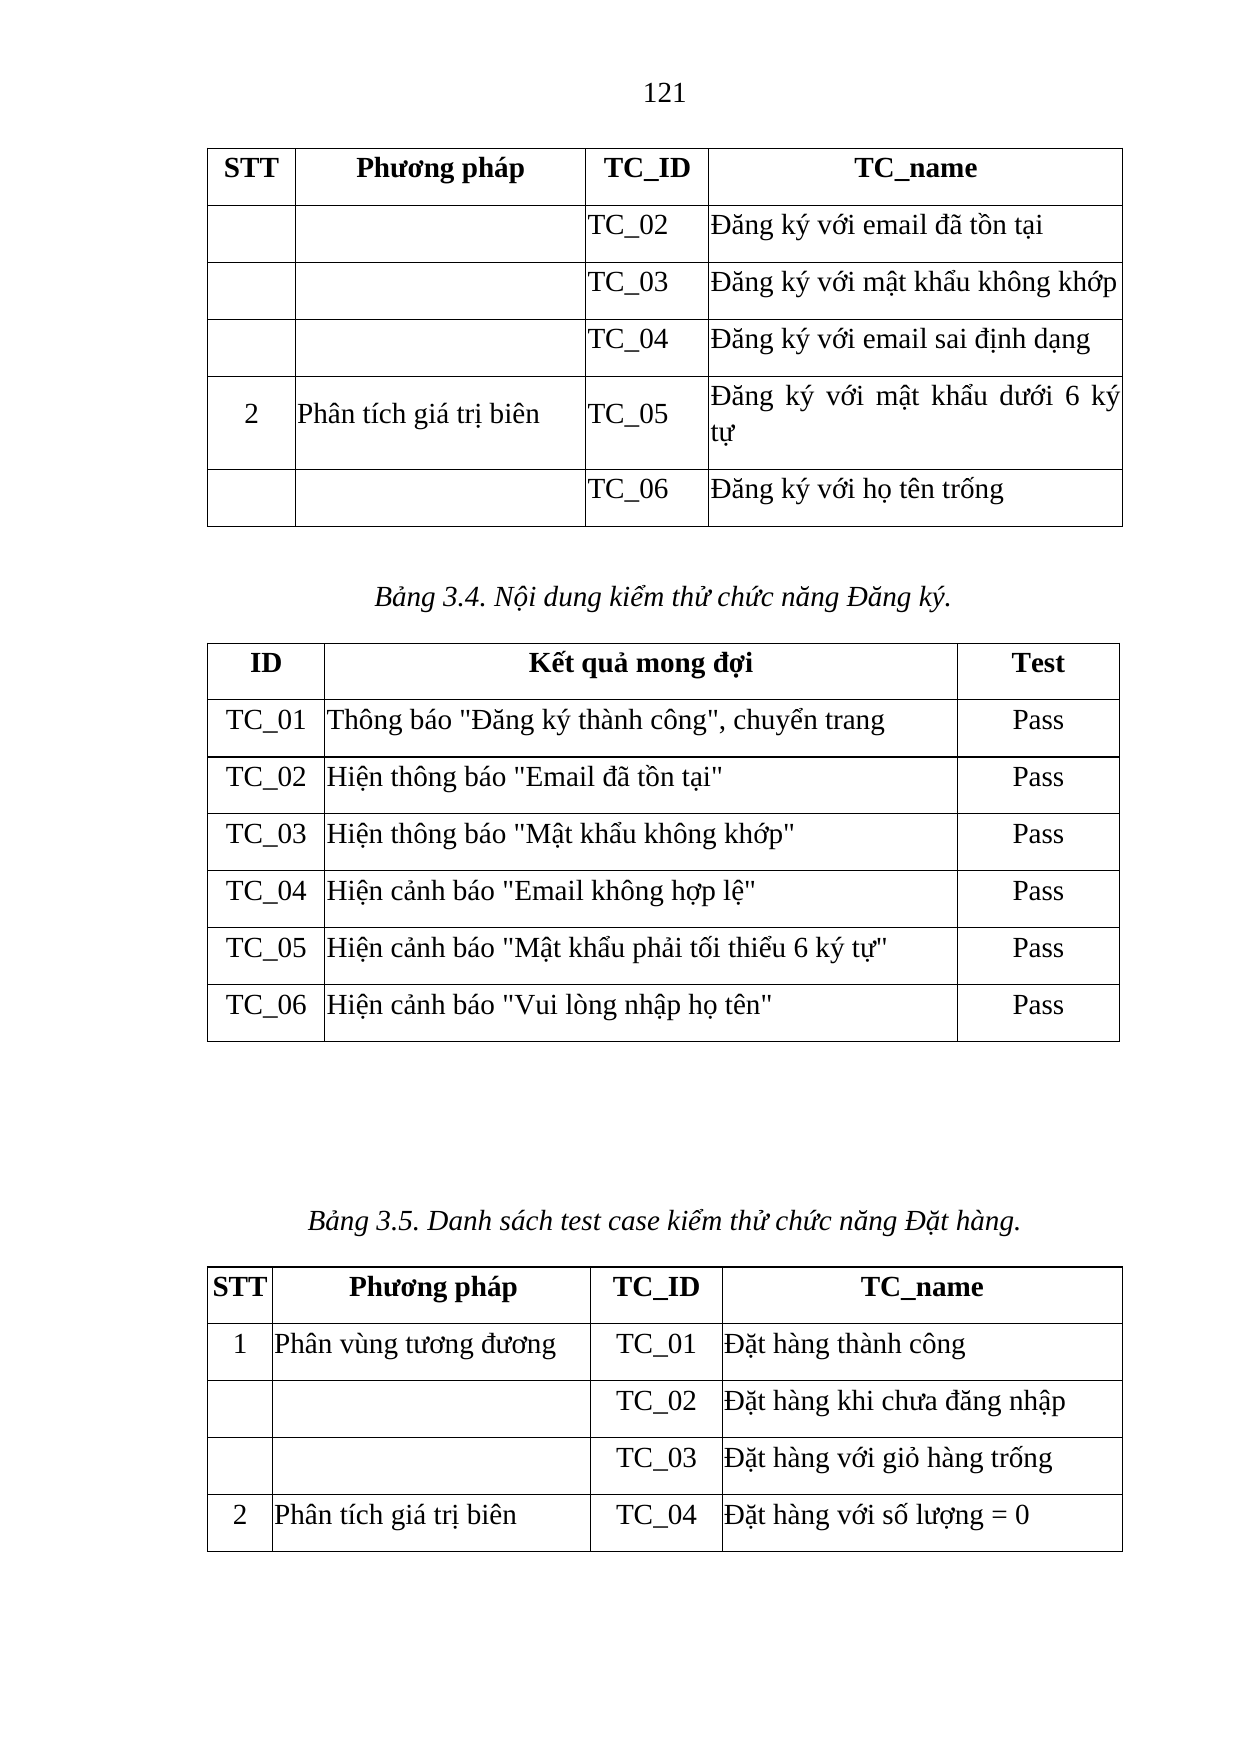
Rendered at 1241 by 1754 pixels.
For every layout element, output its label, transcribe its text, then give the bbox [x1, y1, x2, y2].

table_cell [296, 206, 585, 262]
table_cell TC_02 [591, 1381, 722, 1437]
table_cell [296, 470, 585, 526]
table_cell TC_06 [208, 985, 324, 1041]
table_header TC_ID [586, 149, 708, 205]
table_header Test [958, 644, 1119, 699]
table_cell [296, 263, 585, 319]
table_header Phương pháp [273, 1268, 590, 1323]
table_cell Đăng ký với mật khẩu không khớp [709, 263, 1122, 319]
table_header TC_name [709, 149, 1122, 205]
table_header TC_name [723, 1268, 1122, 1323]
table_cell Pass [958, 985, 1119, 1041]
text Bảng 3.5. Danh sách test case kiểm thử chức năng Đặt hàng. [207, 1203, 1122, 1237]
table_cell Đặt hàng với giỏ hàng trống [723, 1438, 1122, 1494]
table_header ID [208, 644, 324, 699]
table_cell [208, 263, 295, 319]
table_cell Pass [958, 928, 1119, 984]
table_cell TC_04 [586, 320, 708, 376]
table_cell 2 [208, 1495, 272, 1551]
table_cell TC_05 [208, 928, 324, 984]
table_header STT [208, 149, 295, 205]
table_cell Hiện thông báo "Email đã tồn tại" [325, 758, 957, 813]
table_cell Đăng ký với email sai định dạng [709, 320, 1122, 376]
table_cell Pass [958, 700, 1119, 756]
table_header Phương pháp [296, 149, 585, 205]
table_cell Phân tích giá trị biên [296, 377, 585, 469]
table_cell [208, 320, 295, 376]
table_cell TC_03 [591, 1438, 722, 1494]
table_cell 2 [208, 377, 295, 469]
text Bảng 3.4. Nội dung kiểm thử chức năng Đăng ký. [207, 579, 1122, 613]
table_cell Đăng ký với họ tên trống [709, 470, 1122, 526]
table_header TC_ID [591, 1268, 722, 1323]
table_cell Đăng ký với email đã tồn tại [709, 206, 1122, 262]
table_cell Phân vùng tương đương [273, 1324, 590, 1380]
table_cell TC_01 [591, 1324, 722, 1380]
table_cell Đặt hàng khi chưa đăng nhập [723, 1381, 1122, 1437]
table_cell Đặt hàng thành công [723, 1324, 1122, 1380]
table_cell 1 [208, 1324, 272, 1380]
table_cell [208, 1438, 272, 1494]
table_cell Thông báo "Đăng ký thành công", chuyển trang [325, 700, 957, 756]
table_cell Pass [958, 814, 1119, 870]
table_cell Hiện cảnh báo "Vui lòng nhập họ tên" [325, 985, 957, 1041]
table_cell TC_03 [586, 263, 708, 319]
table_cell [208, 470, 295, 526]
table_cell TC_01 [208, 700, 324, 756]
table_cell Hiện cảnh báo "Mật khẩu phải tối thiểu 6 ký tự" [325, 928, 957, 984]
table_cell Phân tích giá trị biên [273, 1495, 590, 1551]
table_cell [208, 206, 295, 262]
table_cell TC_02 [586, 206, 708, 262]
table_cell Hiện cảnh báo "Email không hợp lệ" [325, 871, 957, 927]
table_cell TC_02 [208, 758, 324, 813]
table_cell Đặt hàng với số lượng = 0 [723, 1495, 1122, 1551]
table_cell [273, 1381, 590, 1437]
table_cell Pass [958, 871, 1119, 927]
table_cell TC_03 [208, 814, 324, 870]
table_cell Hiện thông báo "Mật khẩu không khớp" [325, 814, 957, 870]
table_cell [208, 1381, 272, 1437]
table_cell TC_04 [591, 1495, 722, 1551]
table_cell TC_06 [586, 470, 708, 526]
table_cell [273, 1438, 590, 1494]
table_header Kết quả mong đợi [325, 644, 957, 699]
table_header STT [208, 1268, 272, 1323]
table_cell [296, 320, 585, 376]
table_cell TC_05 [586, 377, 708, 469]
table_cell Đăng ký với mật khẩu dưới 6 ký tự [709, 377, 1122, 469]
table_cell TC_04 [208, 871, 324, 927]
table_cell Pass [958, 758, 1119, 813]
